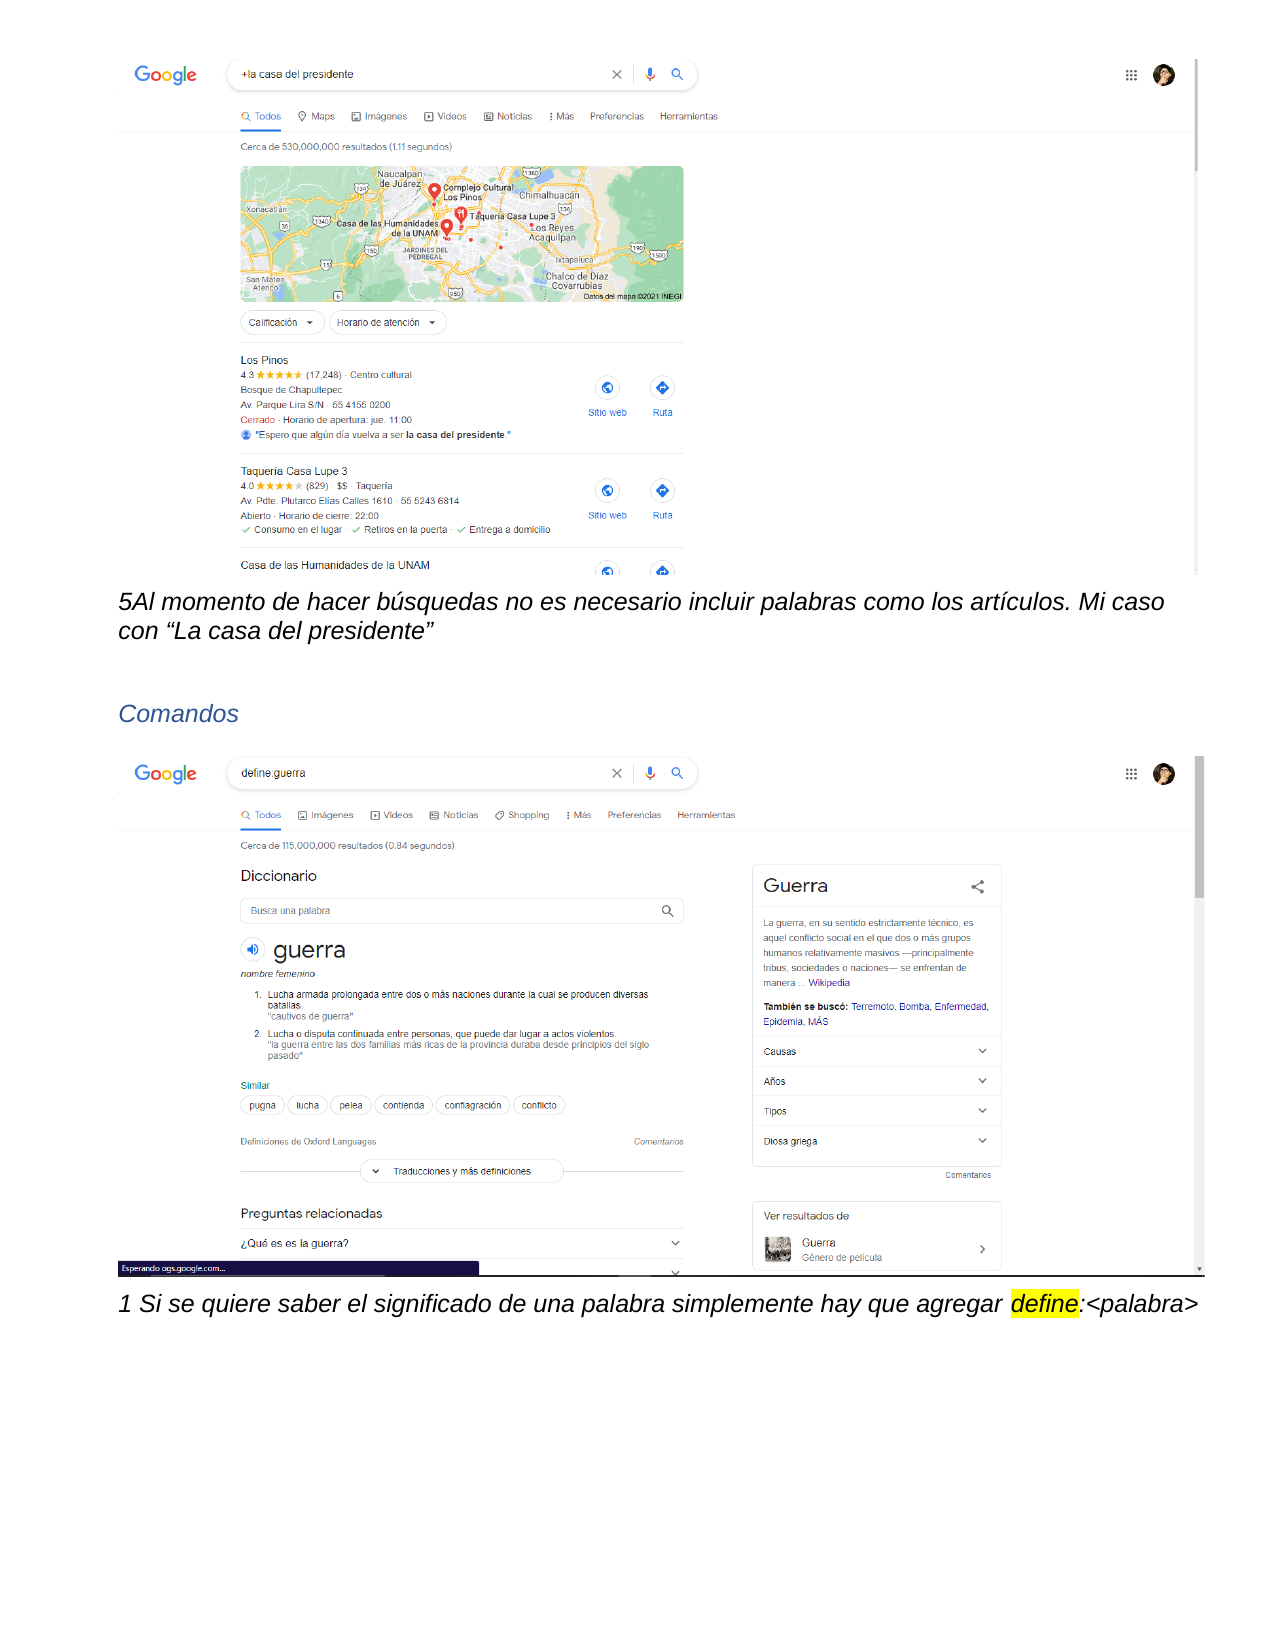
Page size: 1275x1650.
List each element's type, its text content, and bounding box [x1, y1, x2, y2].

picture [118, 59, 1198, 575]
picture [118, 756, 1205, 1277]
text 1 Si se quiere saber el significado de una palabra simplemente hay que agregar define:<palabra> [118, 1289, 1011, 1318]
text 5Al momento de hacer búsquedas no es necesario incluir palabras como los artículos. Mi caso con “La casa del presidente” [118, 587, 1205, 645]
subtitle Comandos [118, 698, 1205, 727]
